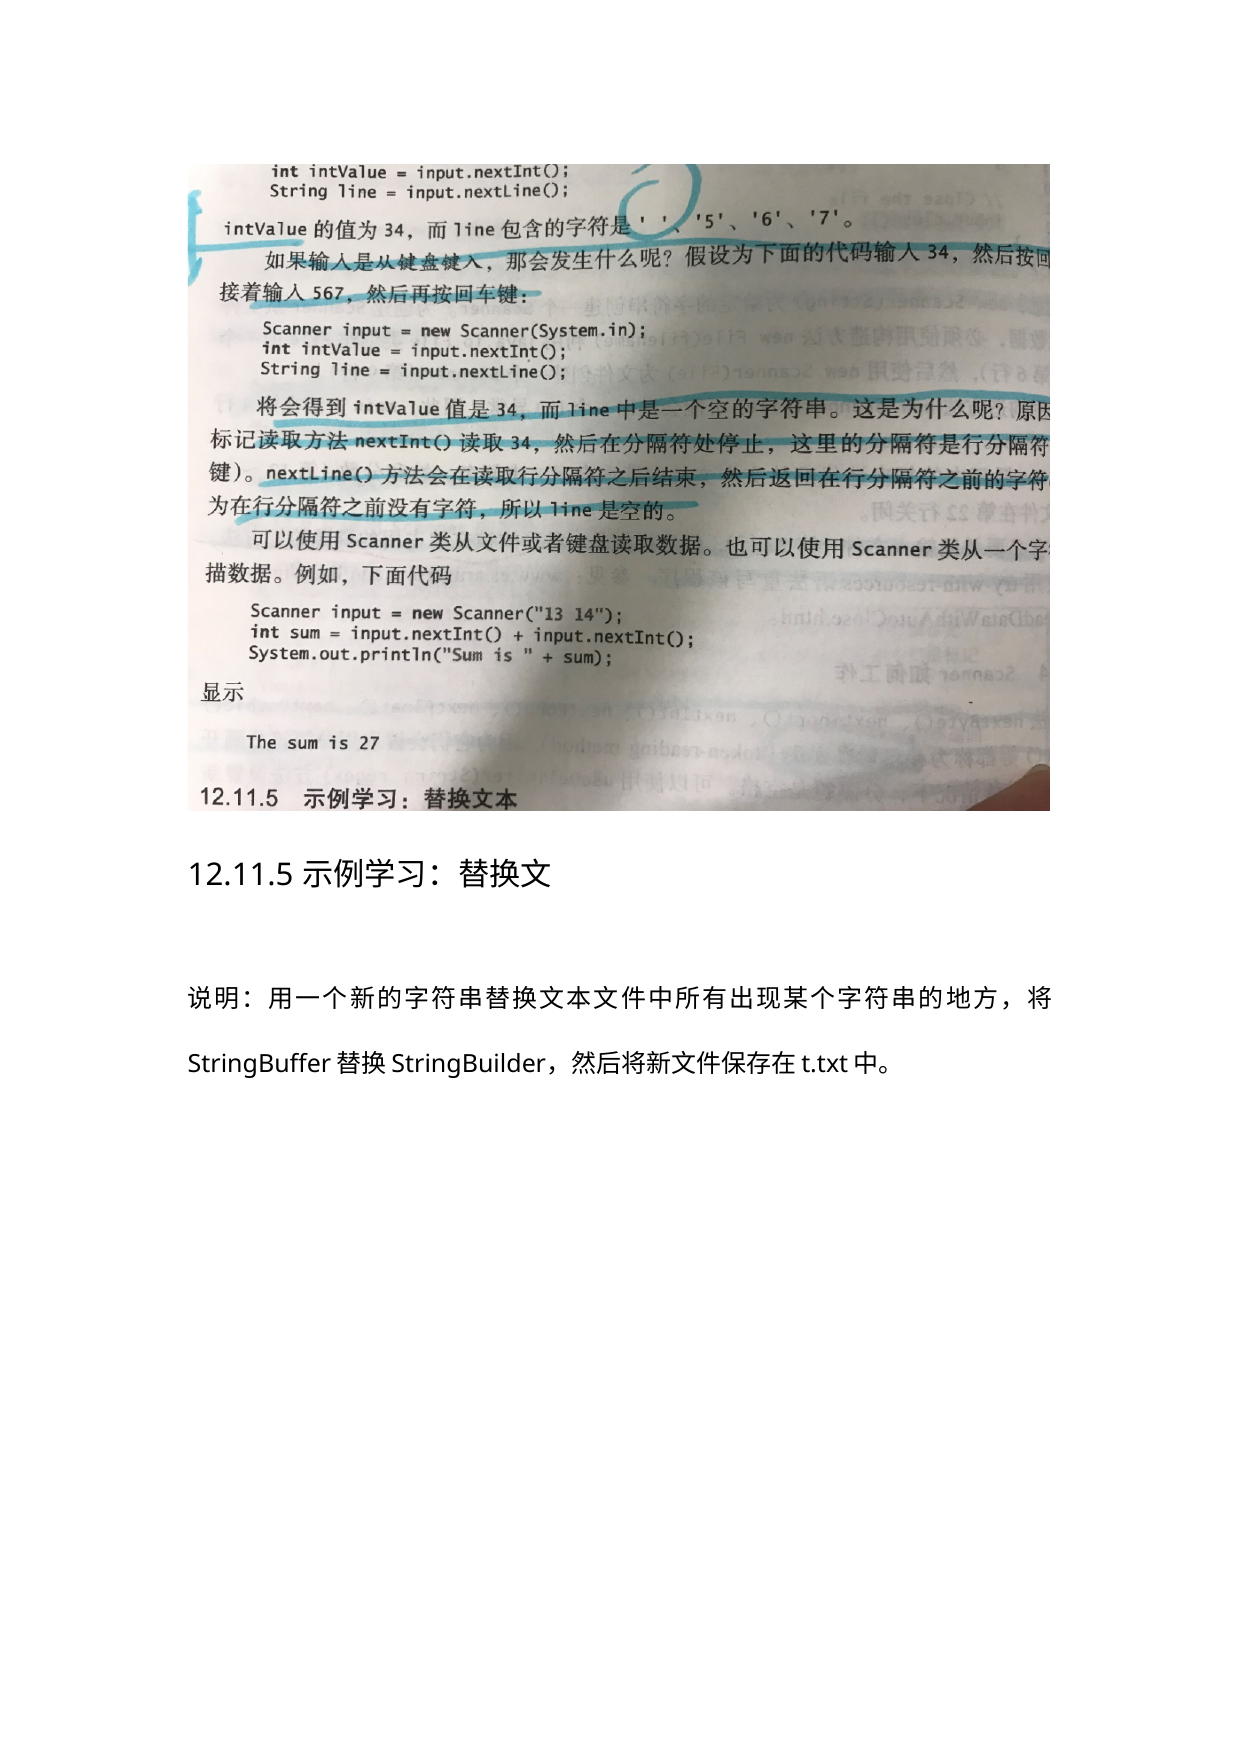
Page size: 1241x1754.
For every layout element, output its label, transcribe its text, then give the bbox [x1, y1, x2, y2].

text 说明：用一个新的字符串替换文本文件中所有出现某个字符串的地方，将StringBuffer替换StringBuilder，然后将新文件保存在t.txt中。 [187, 964, 1053, 1094]
picture [189, 164, 1050, 811]
subtitle 12.11.5 示例学习：替换文 [187, 839, 1053, 904]
